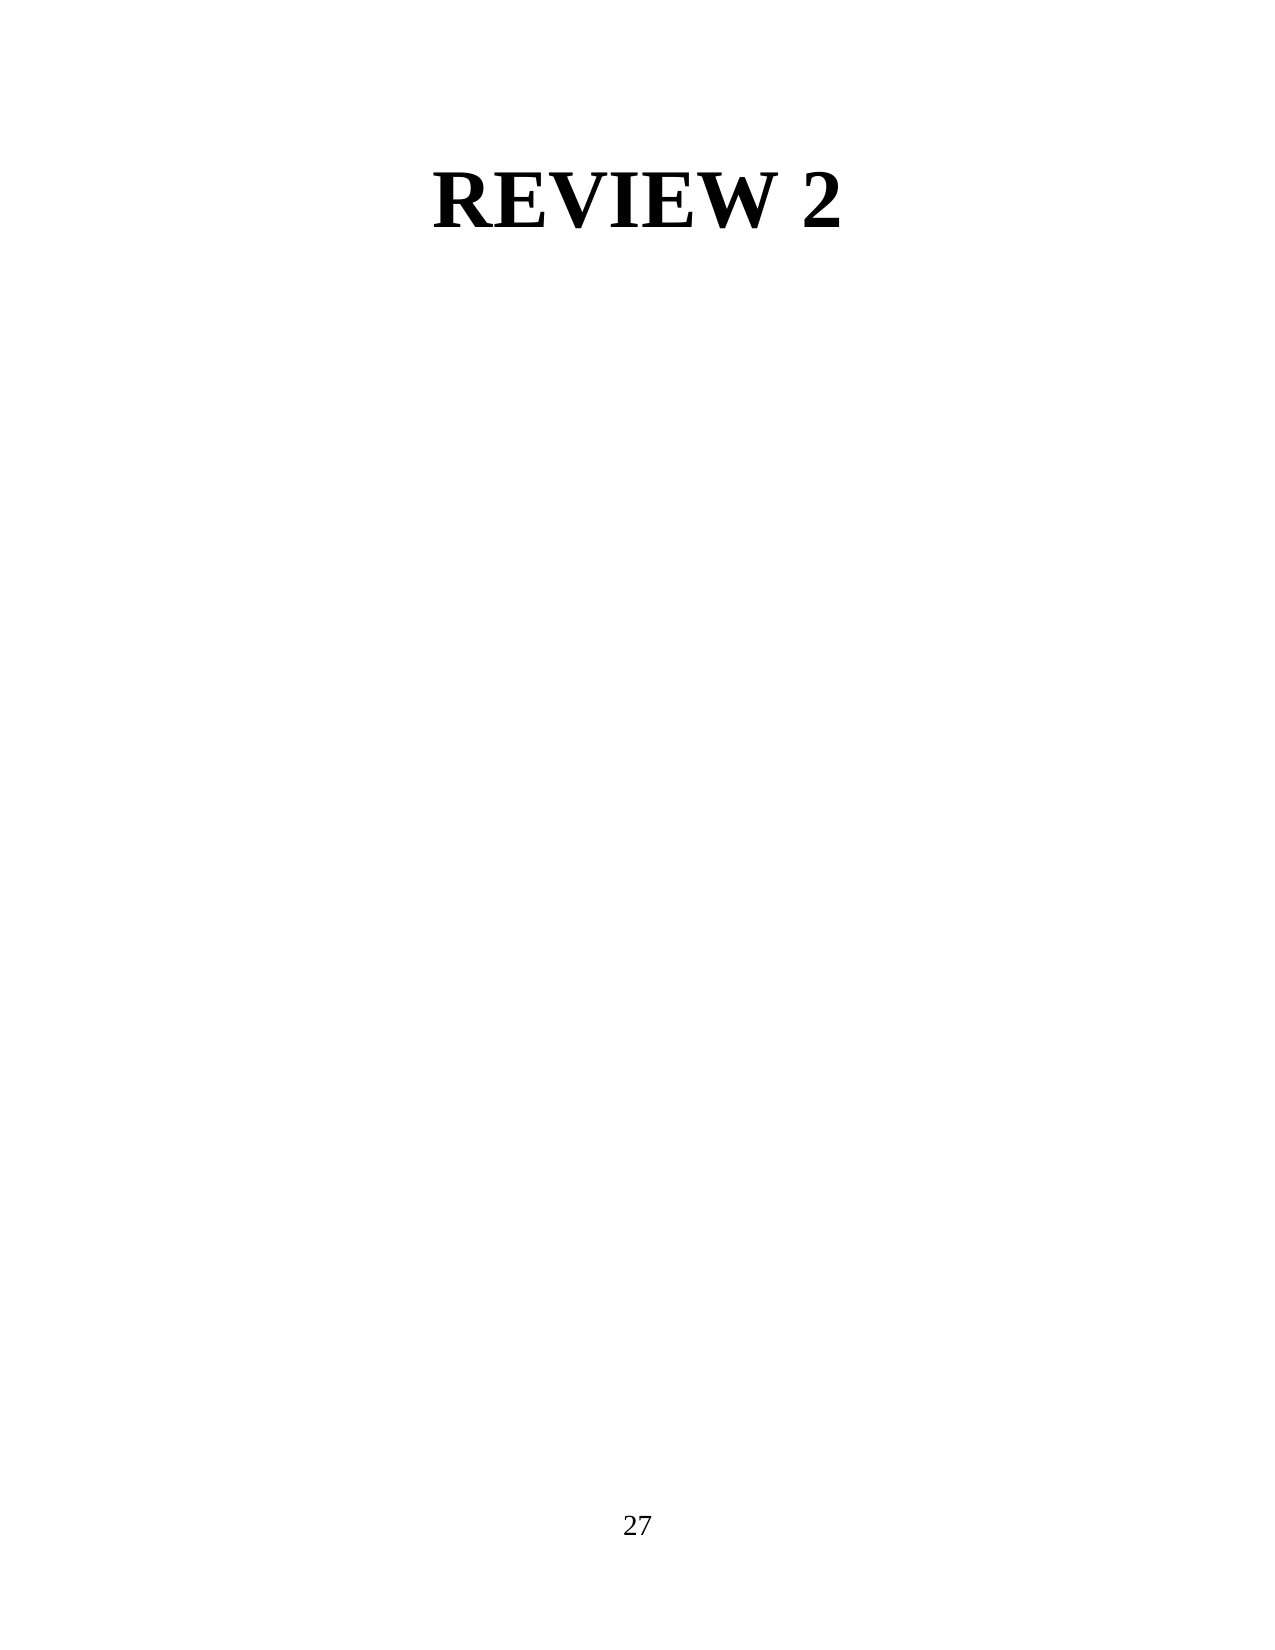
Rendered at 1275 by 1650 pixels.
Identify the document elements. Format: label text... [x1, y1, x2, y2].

subtitle REVIEW 2 [150, 150, 1125, 246]
